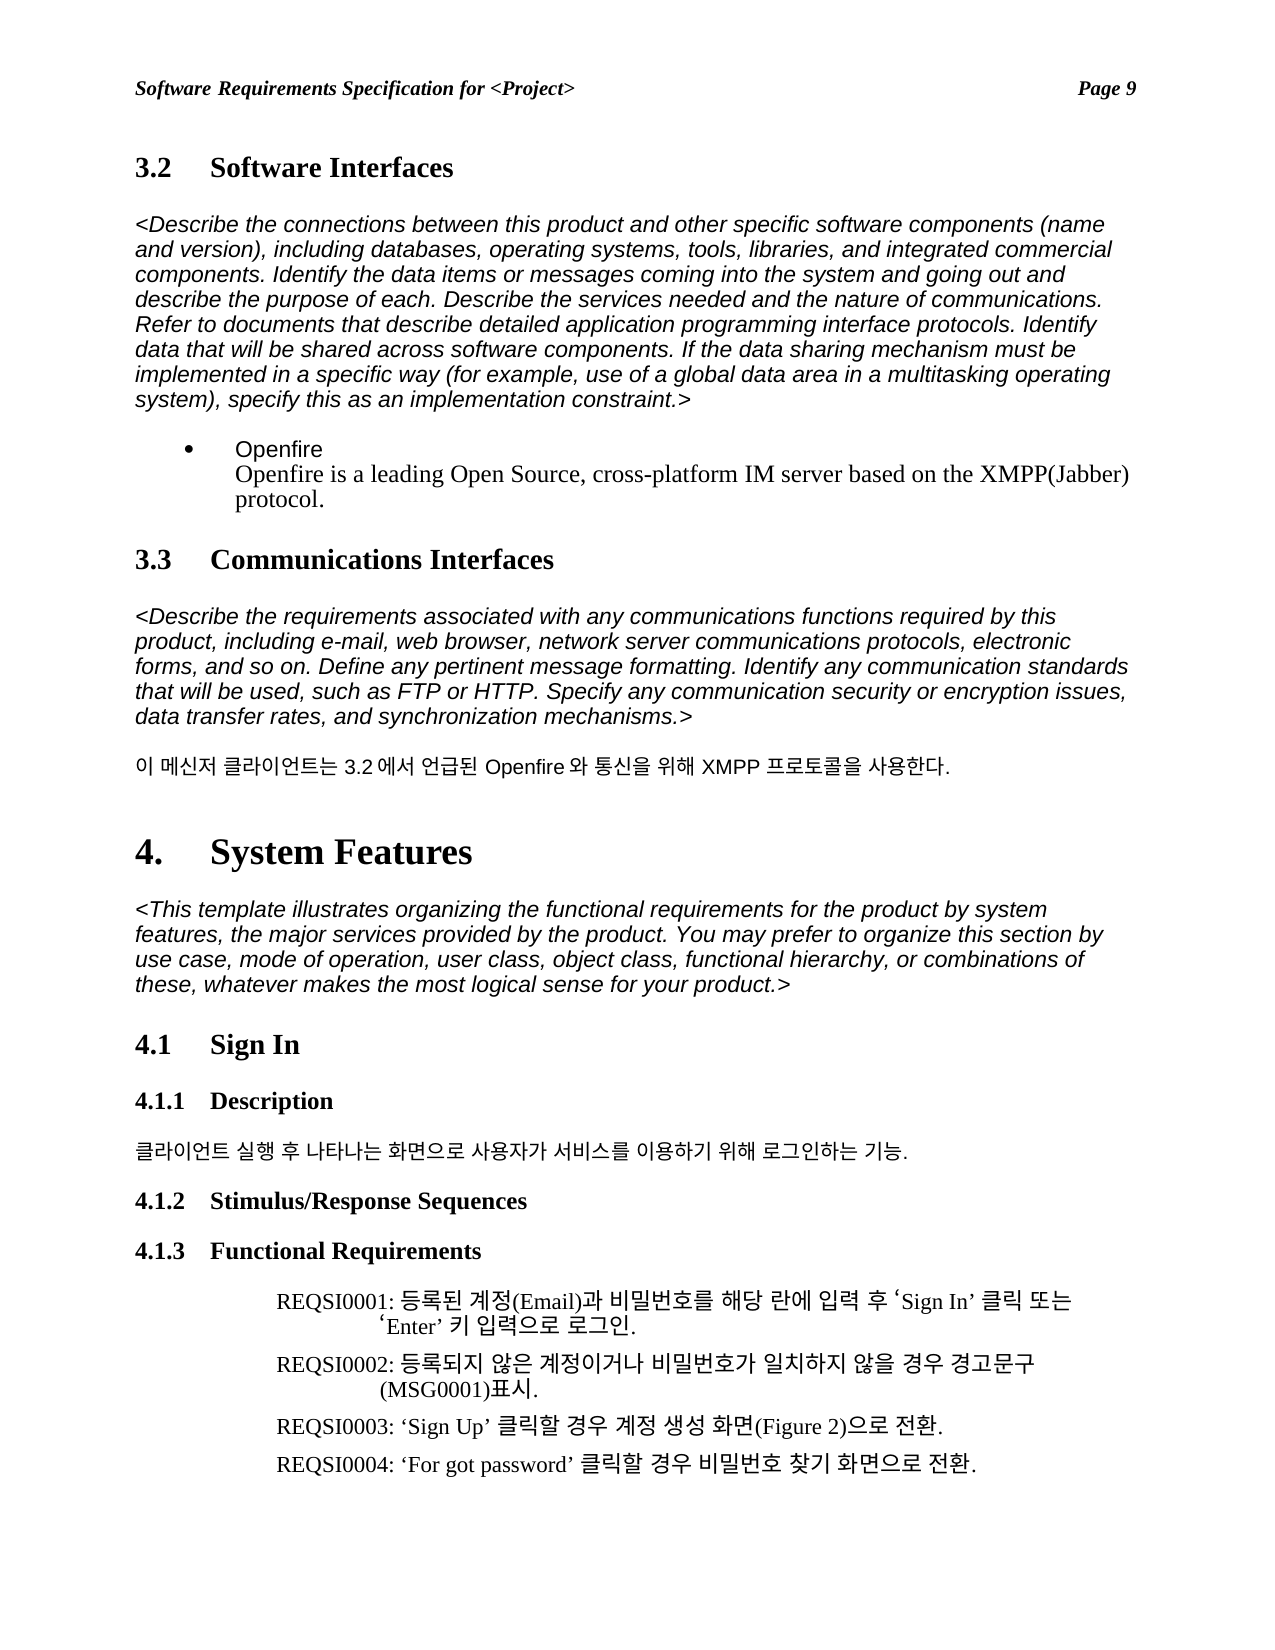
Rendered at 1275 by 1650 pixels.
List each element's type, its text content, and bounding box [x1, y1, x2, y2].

subtitle Stimulus/Response Sequences [135, 1189, 1140, 1214]
subtitle System Features [135, 829, 1140, 873]
subtitle Description [135, 1089, 1140, 1114]
subtitle Software Interfaces [135, 150, 1140, 183]
text <This template illustrates organizing the functional requirements for the product by system features, the major services provided by the product. You may prefer to organize this section by use case, mode of operation, user class, object class, functional hierarchy, or combinations of these, whatever makes the most logical sense for your product.> [135, 898, 1140, 998]
subtitle Sign In [135, 1027, 1140, 1060]
subtitle Communications Interfaces [135, 542, 1140, 575]
text <Describe the connections between this product and other specific software components (name and version), including databases, operating systems, tools, libraries, and integrated commercial components. Identify the data items or messages coming into the system and going out and describe the purpose of each. Describe the services needed and the nature of communications. Refer to documents that describe detailed application programming interface protocols. Identify data that will be shared across software components. If the data sharing mechanism must be implemented in a specific way (for example, use of a global data area in a multitasking operating system), specify this as an implementation constraint.> [135, 213, 1140, 413]
list Openfire [185, 438, 1140, 463]
text REQSI0004: ‘For got password’ 클릭할 경우 비밀번호 찾기 화면으로 전환. [276, 1452, 1140, 1477]
text REQSI0001: 등록된 계정(Email)과 비밀번호를 해당 란에 입력 후 ‘Sign In’ 클릭 또는 ‘Enter’ 키 입력으로 로그인. [276, 1289, 1140, 1339]
text <Describe the requirements associated with any communications functions required by this product, including e-mail, web browser, network server communications protocols, electronic forms, and so on. Define any pertinent message formatting. Identify any communication standards that will be used, such as FTP or HTTP. Specify any communication security or encryption issues, data transfer rates, and synchronization mechanisms.> [135, 604, 1140, 729]
text REQSI0002: 등록되지 않은 계정이거나 비밀번호가 일치하지 않을 경우 경고문구 (MSG0001)표시. [276, 1352, 1140, 1402]
text 이 메신저 클라이언트는 3.2에서 언급된 Openfire와 통신을 위해 XMPP 프로토콜을 사용한다. [135, 754, 1140, 779]
text REQSI0003: ‘Sign Up’ 클릭할 경우 계정 생성 화면(Figure 2)으로 전환. [276, 1414, 1140, 1439]
list Openfire is a leading Open Source, cross-platform IM server based on the XMPP(Jabber) protocol. [235, 463, 1140, 513]
subtitle Functional Requirements [135, 1239, 1140, 1264]
text 클라이언트 실행 후 나타나는 화면으로 사용자가 서비스를 이용하기 위해 로그인하는 기능. [135, 1139, 1140, 1164]
